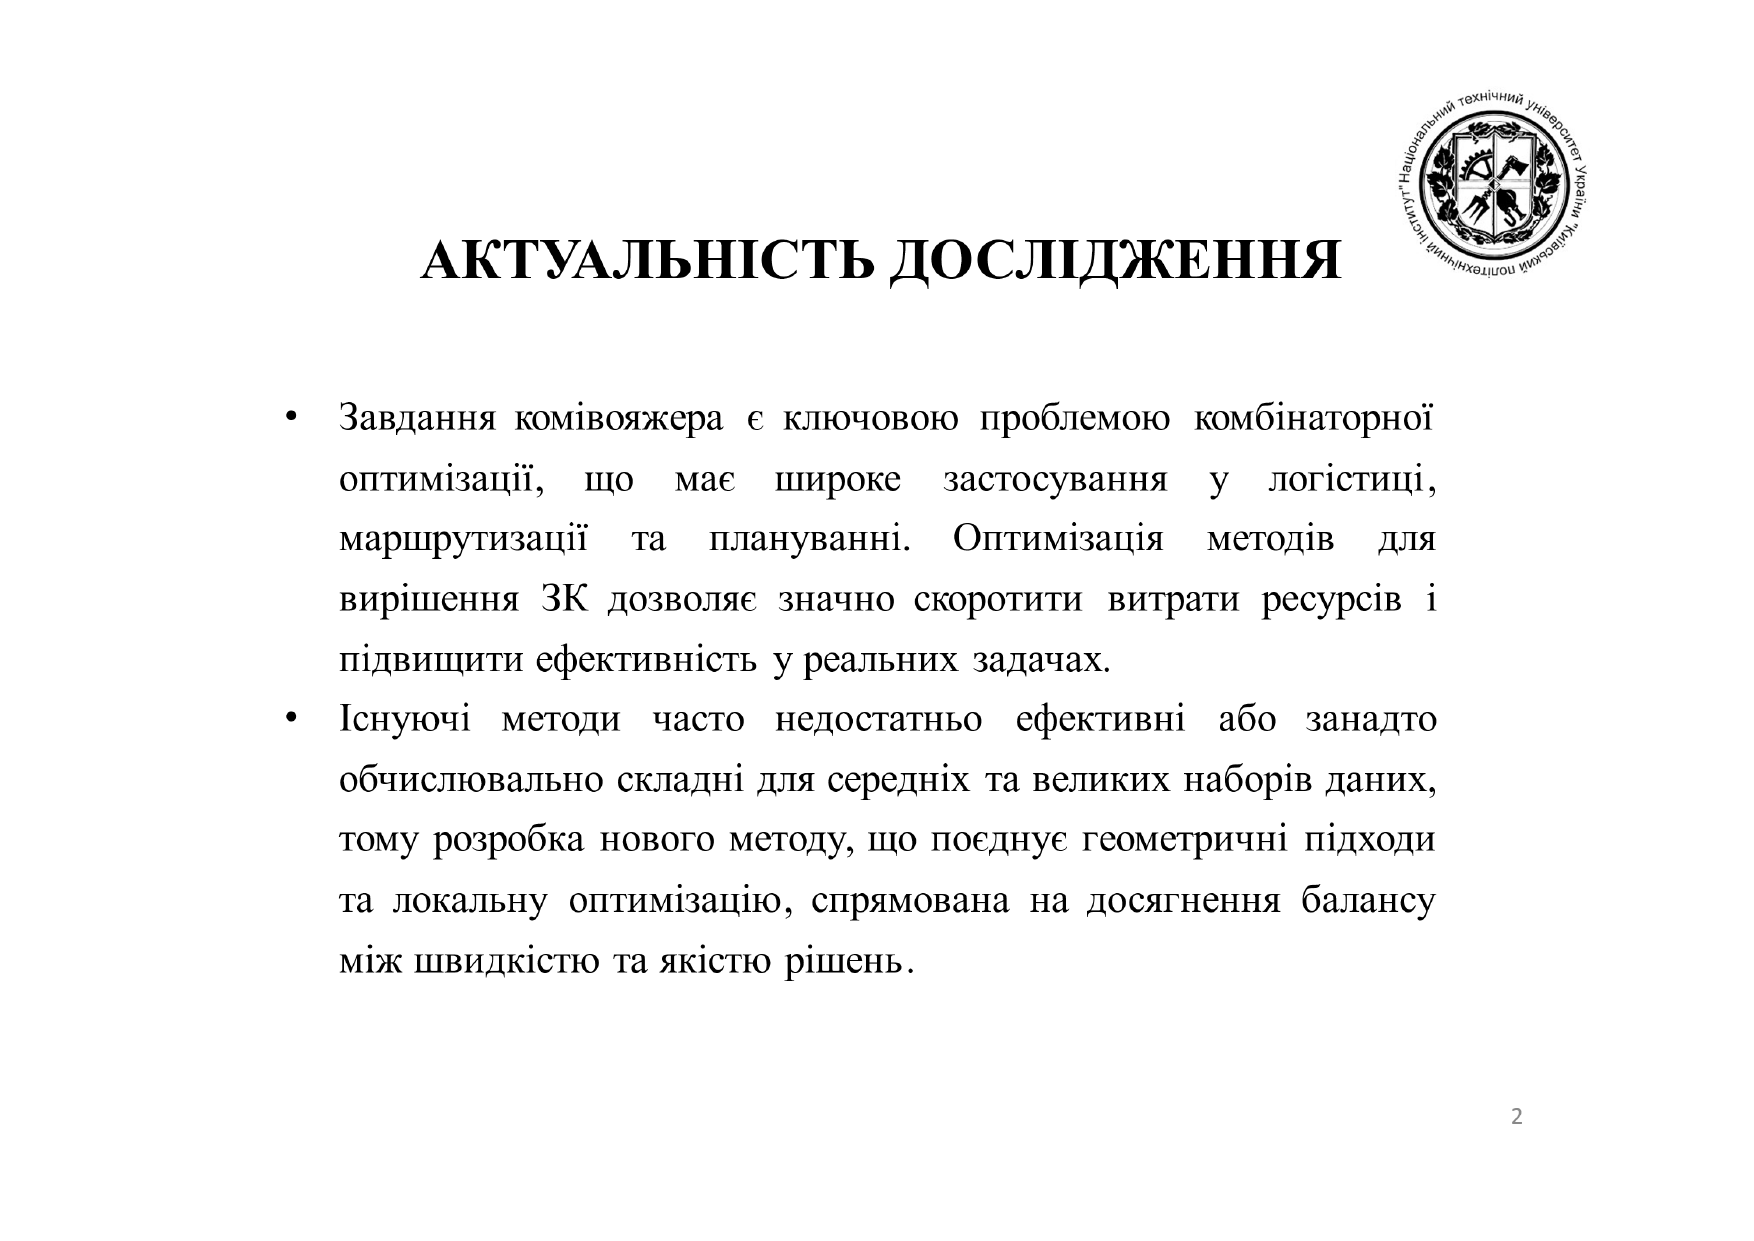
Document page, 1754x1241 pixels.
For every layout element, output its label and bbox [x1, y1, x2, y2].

picture [150, 75, 1604, 1133]
